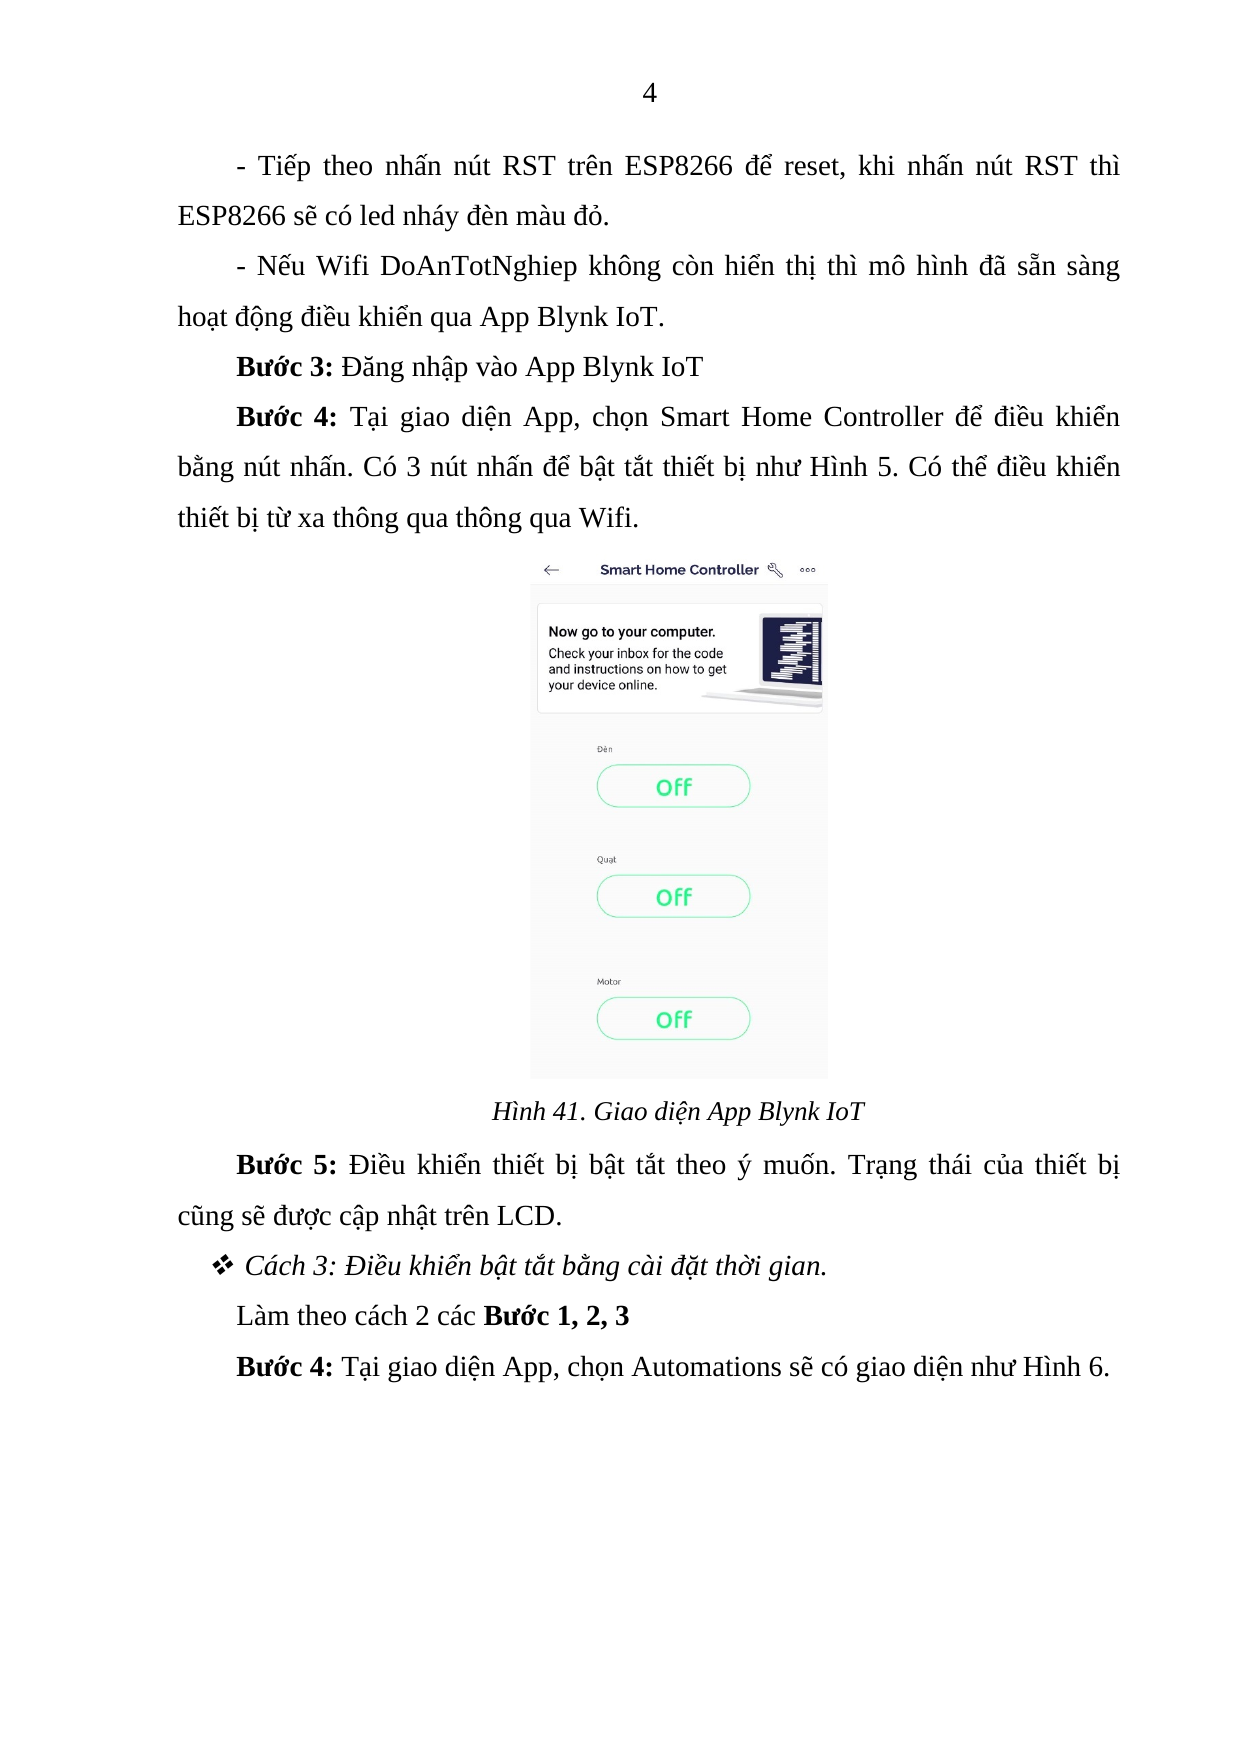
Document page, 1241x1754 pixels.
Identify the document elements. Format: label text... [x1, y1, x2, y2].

text Làm theo cách 2 các Bước 1, 2, 3 [177, 1298, 1122, 1332]
text - Nếu Wifi DoAnTotNghiep không còn hiển thị thì mô hình đã sẵn sàng hoạt động điều khiển qua App Blynk IoT. [177, 248, 1122, 332]
text Bước 5: Điều khiển thiết bị bật tắt theo ý muốn. Trạng thái của thiết bị cũng sẽ được cập nhật trên LCD. [177, 1147, 1122, 1231]
list Cách 3: Điều khiển bật tắt bằng cài đặt thời gian. [207, 1248, 1122, 1282]
picture [530, 550, 828, 1079]
text Bước 4: Tại giao diện App, chọn Automations sẽ có giao diện như Hình 6. [177, 1349, 1122, 1382]
text Bước 3: Đăng nhập vào App Blynk IoT [177, 349, 1122, 382]
text - Tiếp theo nhấn nút RST trên ESP8266 để reset, khi nhấn nút RST thì ESP8266 sẽ có led nháy đèn màu đỏ. [177, 148, 1122, 232]
text Bước 4: Tại giao diện App, chọn Smart Home Controller để điều khiển bằng nút nhấn. Có 3 nút nhấn để bật tắt thiết bị như Hình 5. Có thể điều khiển thiết bị từ xa thông qua thông qua Wifi. [177, 399, 1122, 533]
